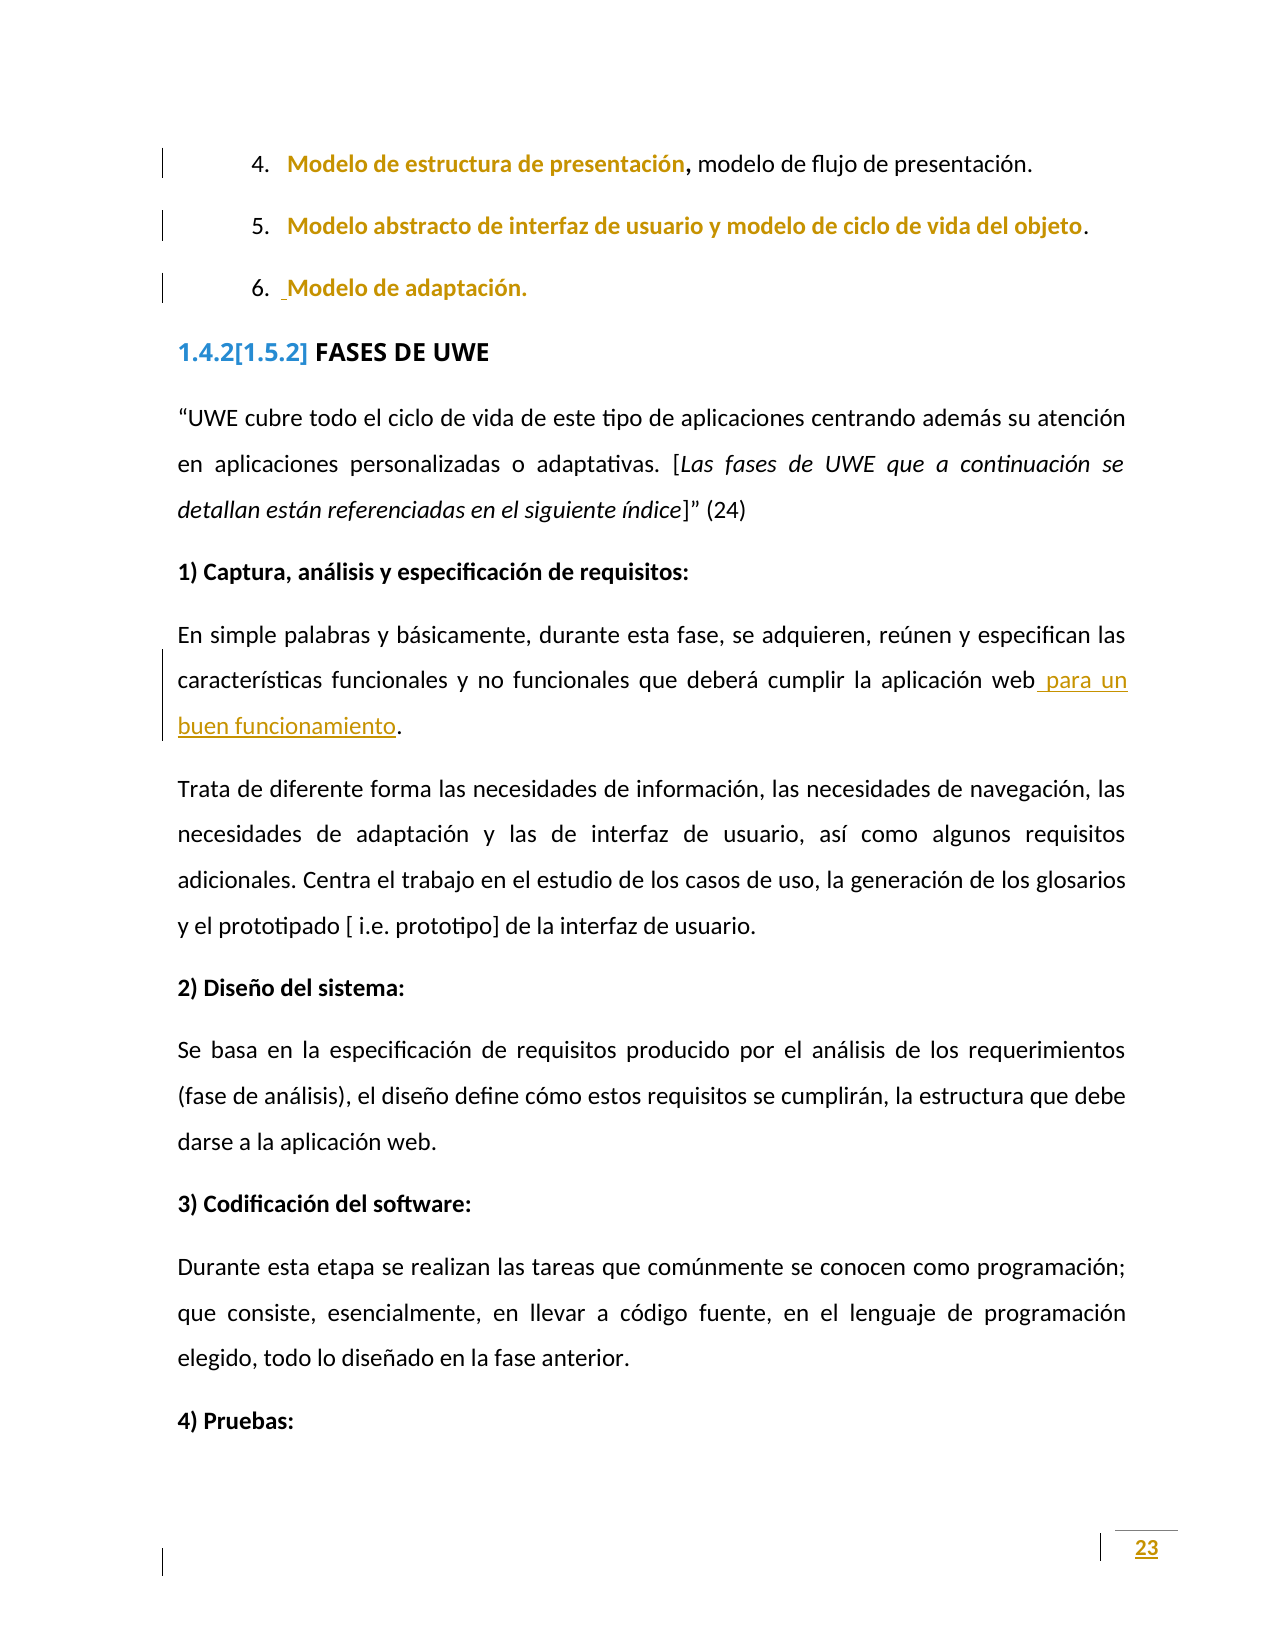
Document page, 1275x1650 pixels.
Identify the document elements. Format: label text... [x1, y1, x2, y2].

text 3) Codificación del software: [177, 1188, 1127, 1219]
text Se basa en la especificación de requisitos producido por el análisis de los requerimientos (fase de análisis), el diseño define cómo estos requisitos se cumplirán, la estructura que debe darse a la aplicación web. [177, 1035, 1127, 1157]
text Trata de diferente forma las necesidades de información, las necesidades de navegación, las necesidades de adaptación y las de interfaz de usuario, así como algunos requisitos adicionales. Centra el trabajo en el estudio de los casos de uso, la generación de los glosarios y el prototipado [ i.e. prototipo] de la interfaz de usuario. [177, 773, 1127, 940]
text 2) Diseño del sistema: [177, 972, 1127, 1003]
text “UWE cubre todo el ciclo de vida de este tipo de aplicaciones centrando además su atención en aplicaciones personalizadas o adaptativas. [Las fases de UWE que a continuación se detallan están referenciadas en el siguiente índice]” [177, 403, 1127, 524]
text 6. Modelo de adaptación. [251, 272, 1127, 303]
text 4) Pruebas: [177, 1405, 1127, 1435]
subtitle Fases de UWE [177, 335, 1127, 369]
text En simple palabras y básicamente, durante esta fase, se adquieren, reúnen y especifican las características funcionales y no funcionales que deberá cumplir la aplicación web. [177, 619, 1127, 741]
text 1) Captura, análisis y especificación de requisitos: [177, 556, 1127, 587]
text 4. Modelo de estructura de presentación, modelo de flujo de presentación. [251, 148, 1127, 178]
text Durante esta etapa se realizan las tareas que comúnmente se conocen como programación; que consiste, esencialmente, en llevar a código fuente, en el lenguaje de programación elegido, todo lo diseñado en la fase anterior. [177, 1251, 1127, 1373]
text 5. Modelo abstracto de interfaz de usuario y modelo de ciclo de vida del objeto. [251, 210, 1127, 241]
